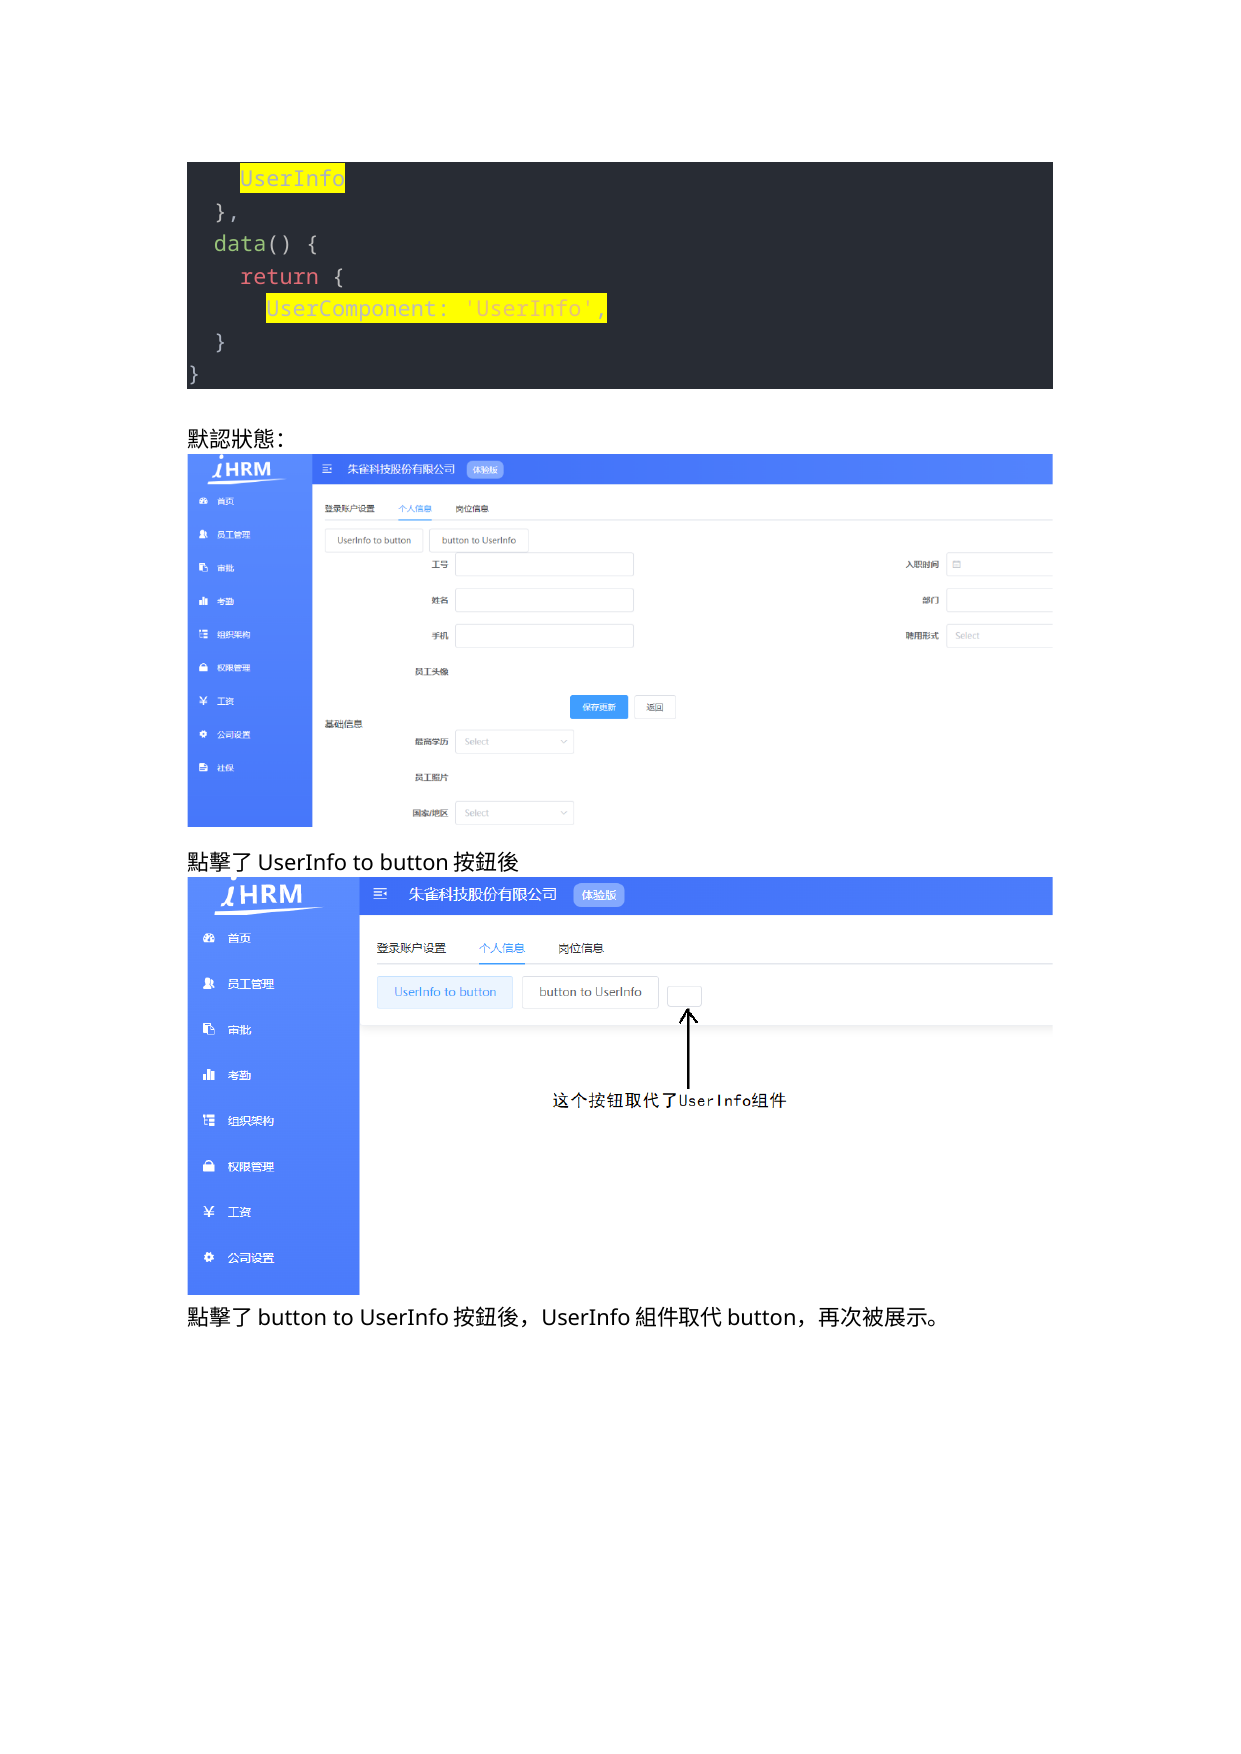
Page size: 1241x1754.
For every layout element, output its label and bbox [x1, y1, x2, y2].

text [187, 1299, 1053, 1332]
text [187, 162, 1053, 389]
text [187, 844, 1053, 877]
picture [187, 877, 1053, 1295]
picture [187, 454, 1053, 827]
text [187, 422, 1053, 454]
